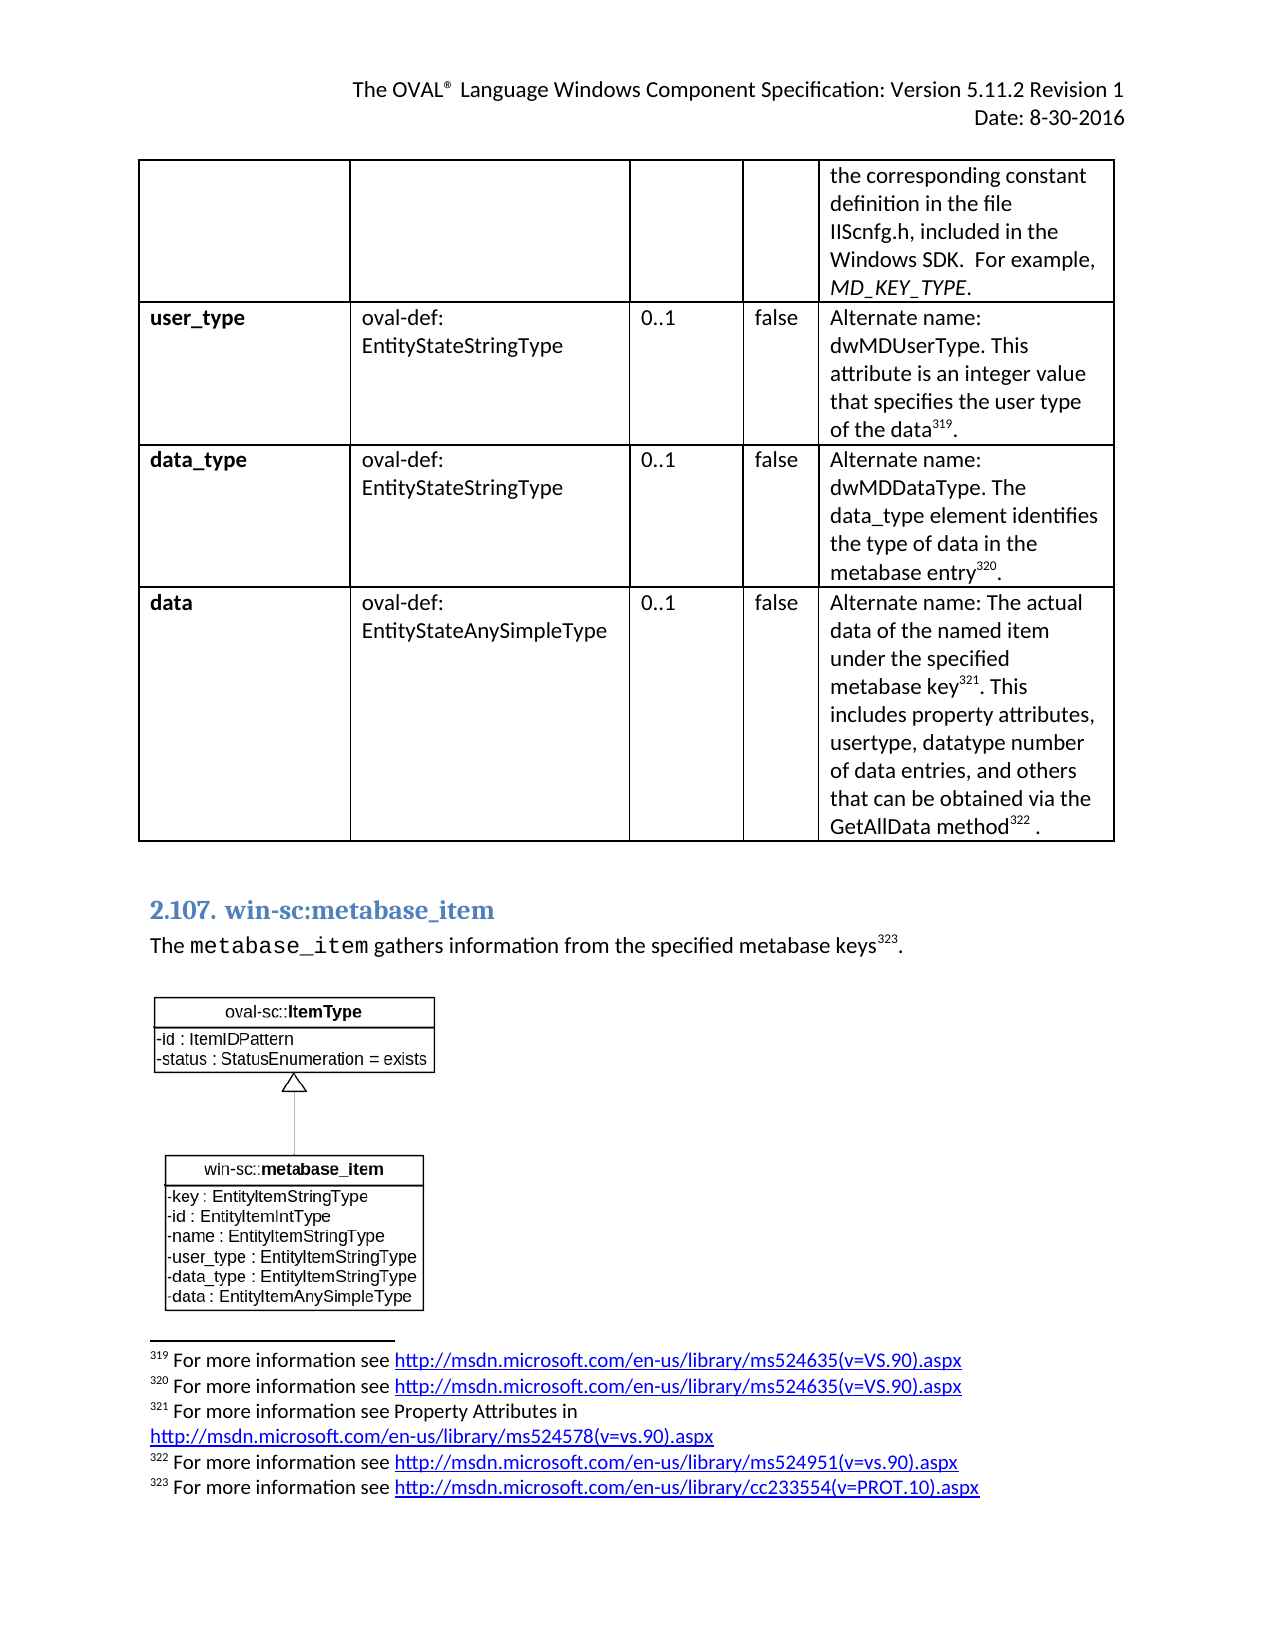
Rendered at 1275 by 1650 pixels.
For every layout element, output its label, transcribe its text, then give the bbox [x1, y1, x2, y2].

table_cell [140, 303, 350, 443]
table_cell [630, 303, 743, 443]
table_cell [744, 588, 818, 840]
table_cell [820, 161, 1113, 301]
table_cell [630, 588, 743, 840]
subtitle win-sc:metabase_item [150, 895, 1125, 926]
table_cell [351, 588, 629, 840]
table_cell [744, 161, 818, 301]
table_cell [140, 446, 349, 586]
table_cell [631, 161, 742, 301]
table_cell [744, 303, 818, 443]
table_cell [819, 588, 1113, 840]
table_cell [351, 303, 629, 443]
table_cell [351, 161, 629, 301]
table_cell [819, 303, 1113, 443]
text The metabase_item gathers information from the specified metabase keys. [150, 931, 1125, 960]
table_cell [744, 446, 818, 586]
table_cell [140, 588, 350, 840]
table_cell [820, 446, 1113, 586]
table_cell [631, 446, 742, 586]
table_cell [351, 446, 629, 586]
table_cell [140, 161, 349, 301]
